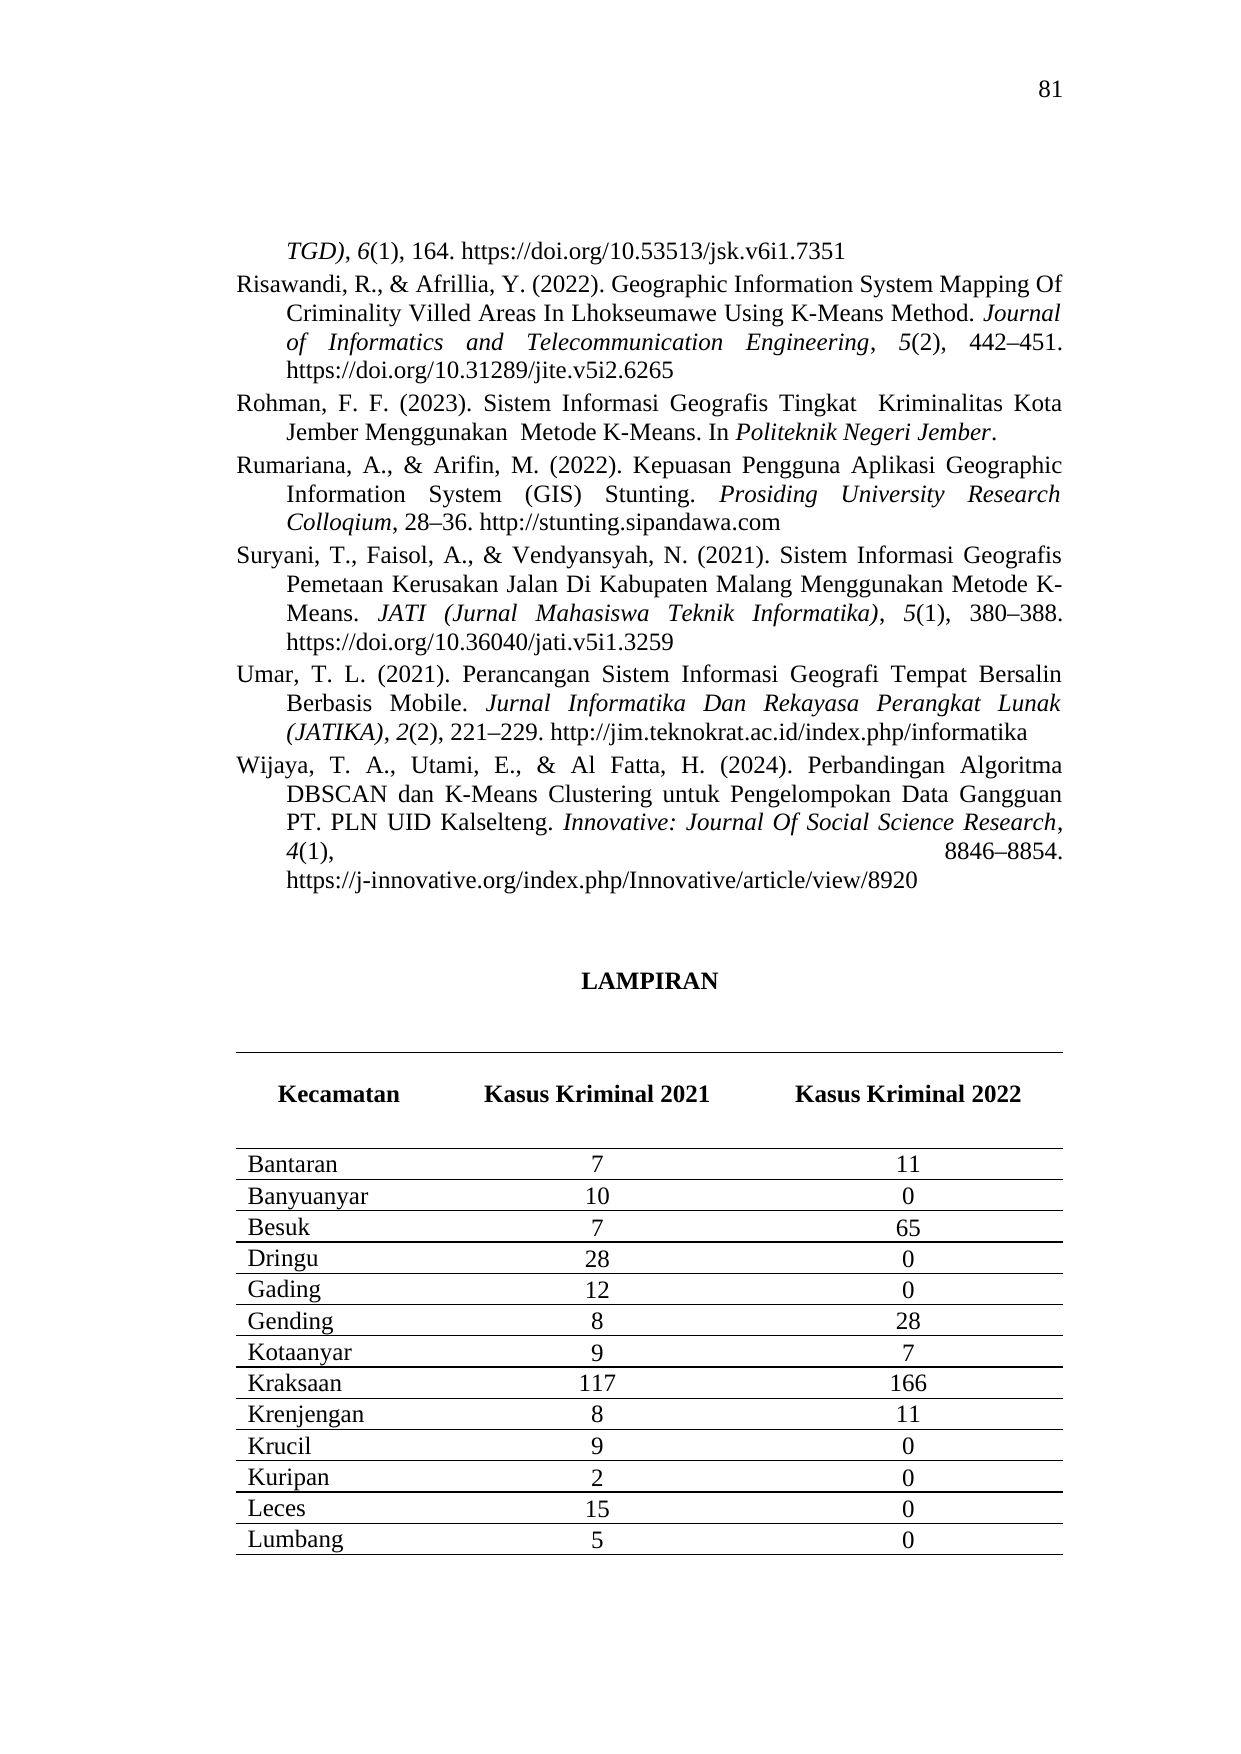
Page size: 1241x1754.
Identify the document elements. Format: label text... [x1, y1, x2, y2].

table_cell Banyuanyar [236, 1180, 441, 1210]
text Wijaya, T. A., Utami, E., & Al Fatta, H. (2024). Perbandingan Algoritma DBSCAN dan K-Means Clustering untuk Pengelompokan Data Gangguan PT. PLN UID Kalselteng. Innovative: Journal Of Social Science Research, 4(1), 8846–8854. https://j-innovative.org/index.php/Innovative/article/view/8920 [236, 750, 1063, 894]
table_cell 15 [441, 1493, 753, 1523]
table_cell Krucil [236, 1430, 441, 1460]
text Risawandi, R., & Afrillia, Y. (2022). Geographic Information System Mapping Of Criminality Villed Areas In Lhokseumawe Using K-Means Method. Journal of Informatics and Telecommunication Engineering, 5(2), 442–451. https://doi.org/10.31289/jite.v5i2.6265 [236, 269, 1063, 384]
table_cell Dringu [236, 1243, 441, 1273]
table_cell Besuk [236, 1211, 441, 1241]
text Umar, T. L. (2021). Perancangan Sistem Informasi Geografi Tempat Bersalin Berbasis Mobile. Jurnal Informatika Dan Rekayasa Perangkat Lunak (JATIKA), 2(2), 221–229. http://jim.teknokrat.ac.id/index.php/informatika [236, 659, 1063, 746]
table_cell 7 [441, 1211, 753, 1241]
table_cell 65 [753, 1211, 1063, 1241]
table_cell 8 [441, 1399, 753, 1429]
table_cell 8 [441, 1305, 753, 1335]
table_cell 0 [753, 1180, 1063, 1210]
table_cell Gading [236, 1274, 441, 1304]
table_cell 0 [753, 1493, 1063, 1523]
table_cell 2 [441, 1461, 753, 1491]
table_header Kecamatan [236, 1053, 441, 1148]
table_cell 166 [753, 1368, 1063, 1398]
table_cell 11 [753, 1149, 1063, 1179]
table_header Kasus Kriminal 2022 [753, 1053, 1063, 1148]
table_cell Krenjengan [236, 1399, 441, 1429]
table_cell 117 [441, 1368, 753, 1398]
table_cell Leces [236, 1493, 441, 1523]
text Suryani, T., Faisol, A., & Vendyansyah, N. (2021). Sistem Informasi Geografis Pemetaan Kerusakan Jalan Di Kabupaten Malang Menggunakan Metode K-Means. JATI (Jurnal Mahasiswa Teknik Informatika), 5(1), 380–388. https://doi.org/10.36040/jati.v5i1.3259 [236, 540, 1063, 655]
table_cell 28 [441, 1243, 753, 1273]
table_cell 9 [441, 1430, 753, 1460]
text Rumariana, A., & Arifin, M. (2022). Kepuasan Pengguna Aplikasi Geographic Information System (GIS) Stunting. Prosiding University Research Colloqium, 28–36. http://stunting.sipandawa.com [236, 450, 1063, 536]
table_cell 10 [441, 1180, 753, 1210]
table_cell 0 [753, 1524, 1063, 1554]
text Rohman, F. F. (2023). Sistem Informasi Geografis Tingkat Kriminalitas Kota Jember Menggunakan Metode K-Means. In Politeknik Negeri Jember. [236, 388, 1063, 446]
table_cell 5 [441, 1524, 753, 1554]
table_cell 0 [753, 1430, 1063, 1460]
table_cell 0 [753, 1461, 1063, 1491]
table_cell 0 [753, 1274, 1063, 1304]
table_cell Kotaanyar [236, 1336, 441, 1366]
table_cell Kuripan [236, 1461, 441, 1491]
table_cell Bantaran [236, 1149, 441, 1179]
table_cell Gending [236, 1305, 441, 1335]
table_cell 0 [753, 1243, 1063, 1273]
subtitle LAMPIRAN [236, 966, 1063, 995]
table_cell 11 [753, 1399, 1063, 1429]
table_cell 9 [441, 1336, 753, 1366]
table_cell 12 [441, 1274, 753, 1304]
table_cell Lumbang [236, 1524, 441, 1554]
table_cell 7 [753, 1336, 1063, 1366]
table_cell Kraksaan [236, 1368, 441, 1398]
table_header Kasus Kriminal 2021 [441, 1053, 753, 1148]
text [236, 236, 1063, 265]
table_cell 7 [441, 1149, 753, 1179]
table_cell 28 [753, 1305, 1063, 1335]
